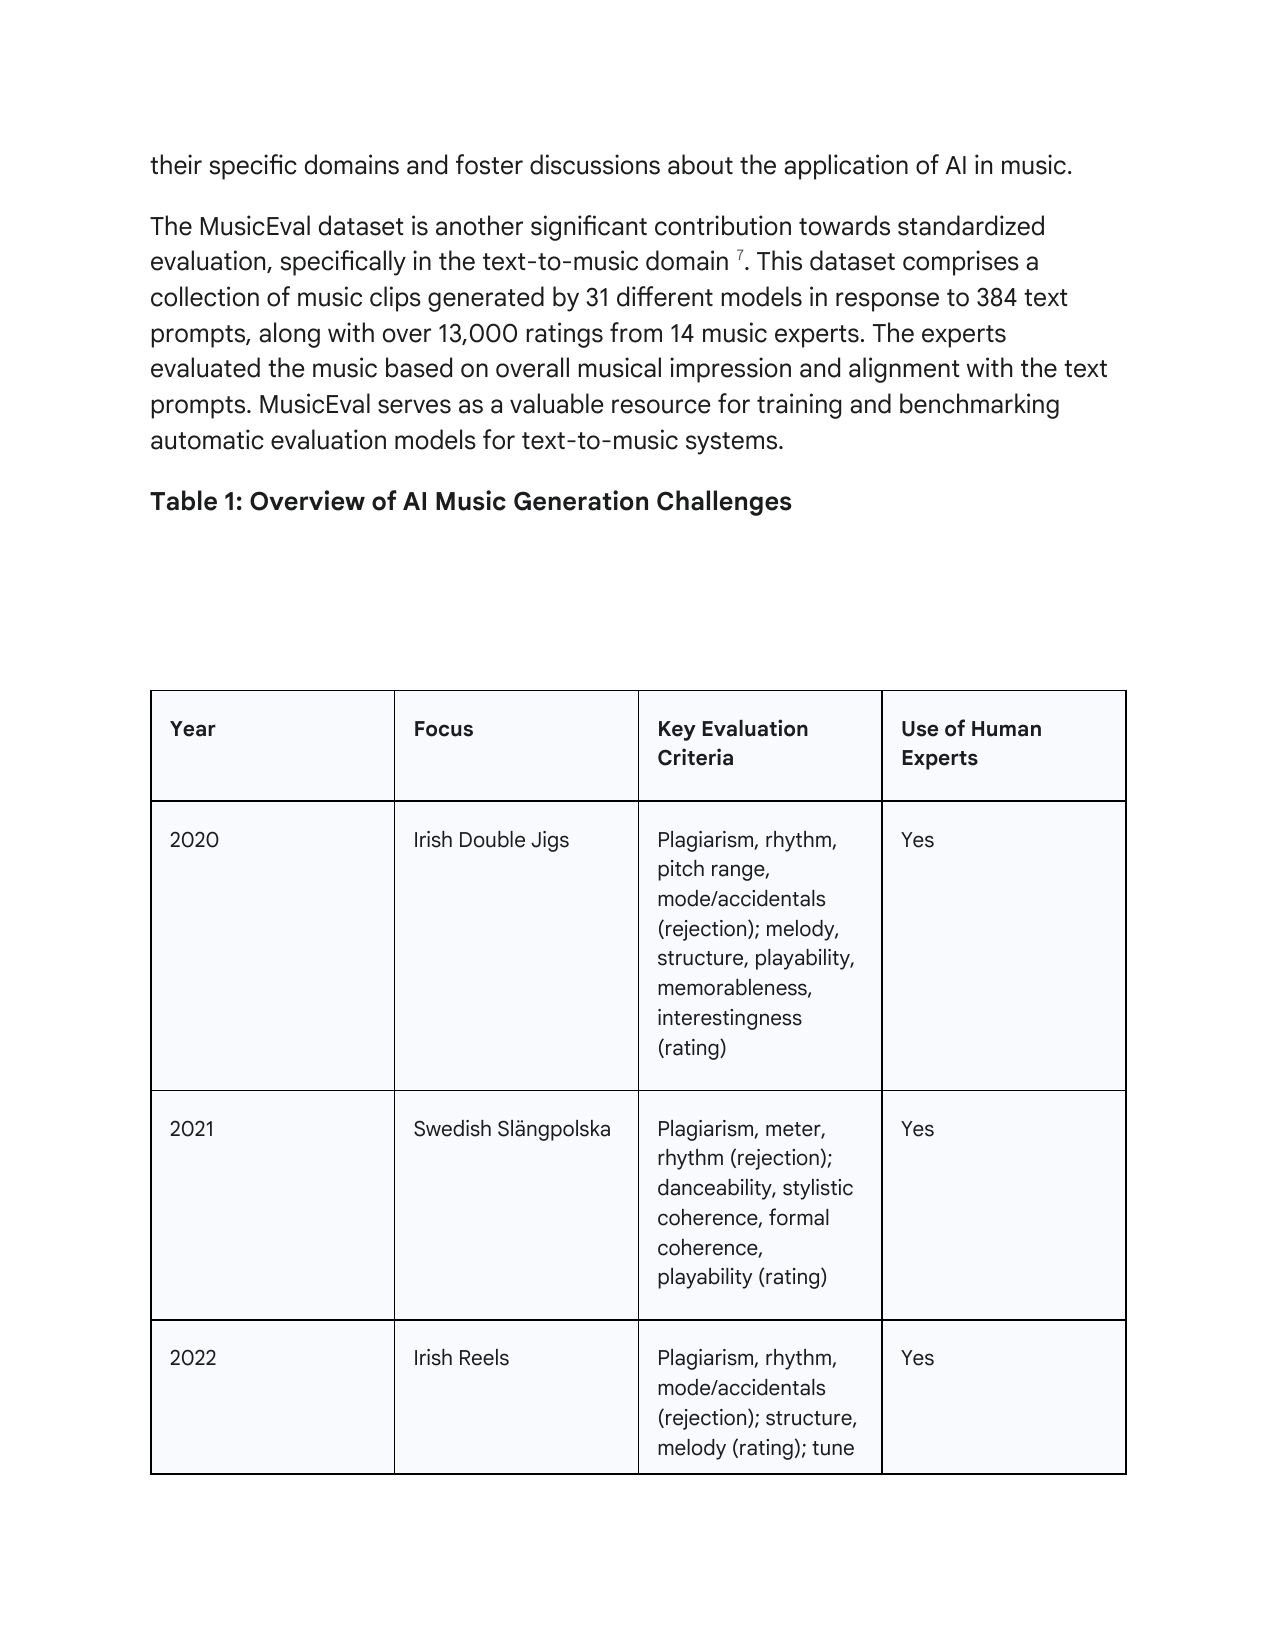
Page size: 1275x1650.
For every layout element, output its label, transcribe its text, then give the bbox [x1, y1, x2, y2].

table_cell Yes [883, 1091, 1125, 1319]
table_cell Plagiarism, meter, rhythm (rejection); danceability, stylistic coherence, formal coherence, playability (rating) [639, 1091, 881, 1319]
text The MusicEval dataset is another significant contribution towards standardized evaluation, specifically in the text-to-music domain 7. This dataset comprises a collection of music clips generated by 31 different models in response to 384 text prompts, along with over 13,000 ratings from 14 music experts. The experts evaluated the music based on overall musical impression and alignment with the text prompts. MusicEval serves as a valuable resource for training and benchmarking automatic evaluation models for text-to-music systems. [150, 211, 1125, 456]
table_cell Yes [883, 1321, 1125, 1473]
table_header Focus [395, 691, 638, 800]
table_cell Yes [883, 802, 1125, 1089]
text Table 1: Overview of AI Music Generation Challenges [150, 486, 1125, 517]
table_cell 2021 [152, 1091, 394, 1319]
table_cell Swedish Slängpolska [395, 1091, 638, 1319]
table_cell Irish Double Jigs [395, 802, 638, 1089]
table_header Use of Human Experts [883, 691, 1125, 800]
table_cell 2020 [152, 802, 394, 1089]
table_cell 2022 [152, 1321, 394, 1473]
table_header Year [152, 691, 394, 800]
table_cell Irish Reels [395, 1321, 638, 1473]
table_cell Plagiarism, rhythm, pitch range, mode/accidentals (rejection); melody, structure, playability, memorableness, interestingness (rating) [639, 802, 881, 1089]
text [150, 150, 1125, 181]
table_header Key Evaluation Criteria [639, 691, 881, 800]
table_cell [639, 1321, 881, 1473]
